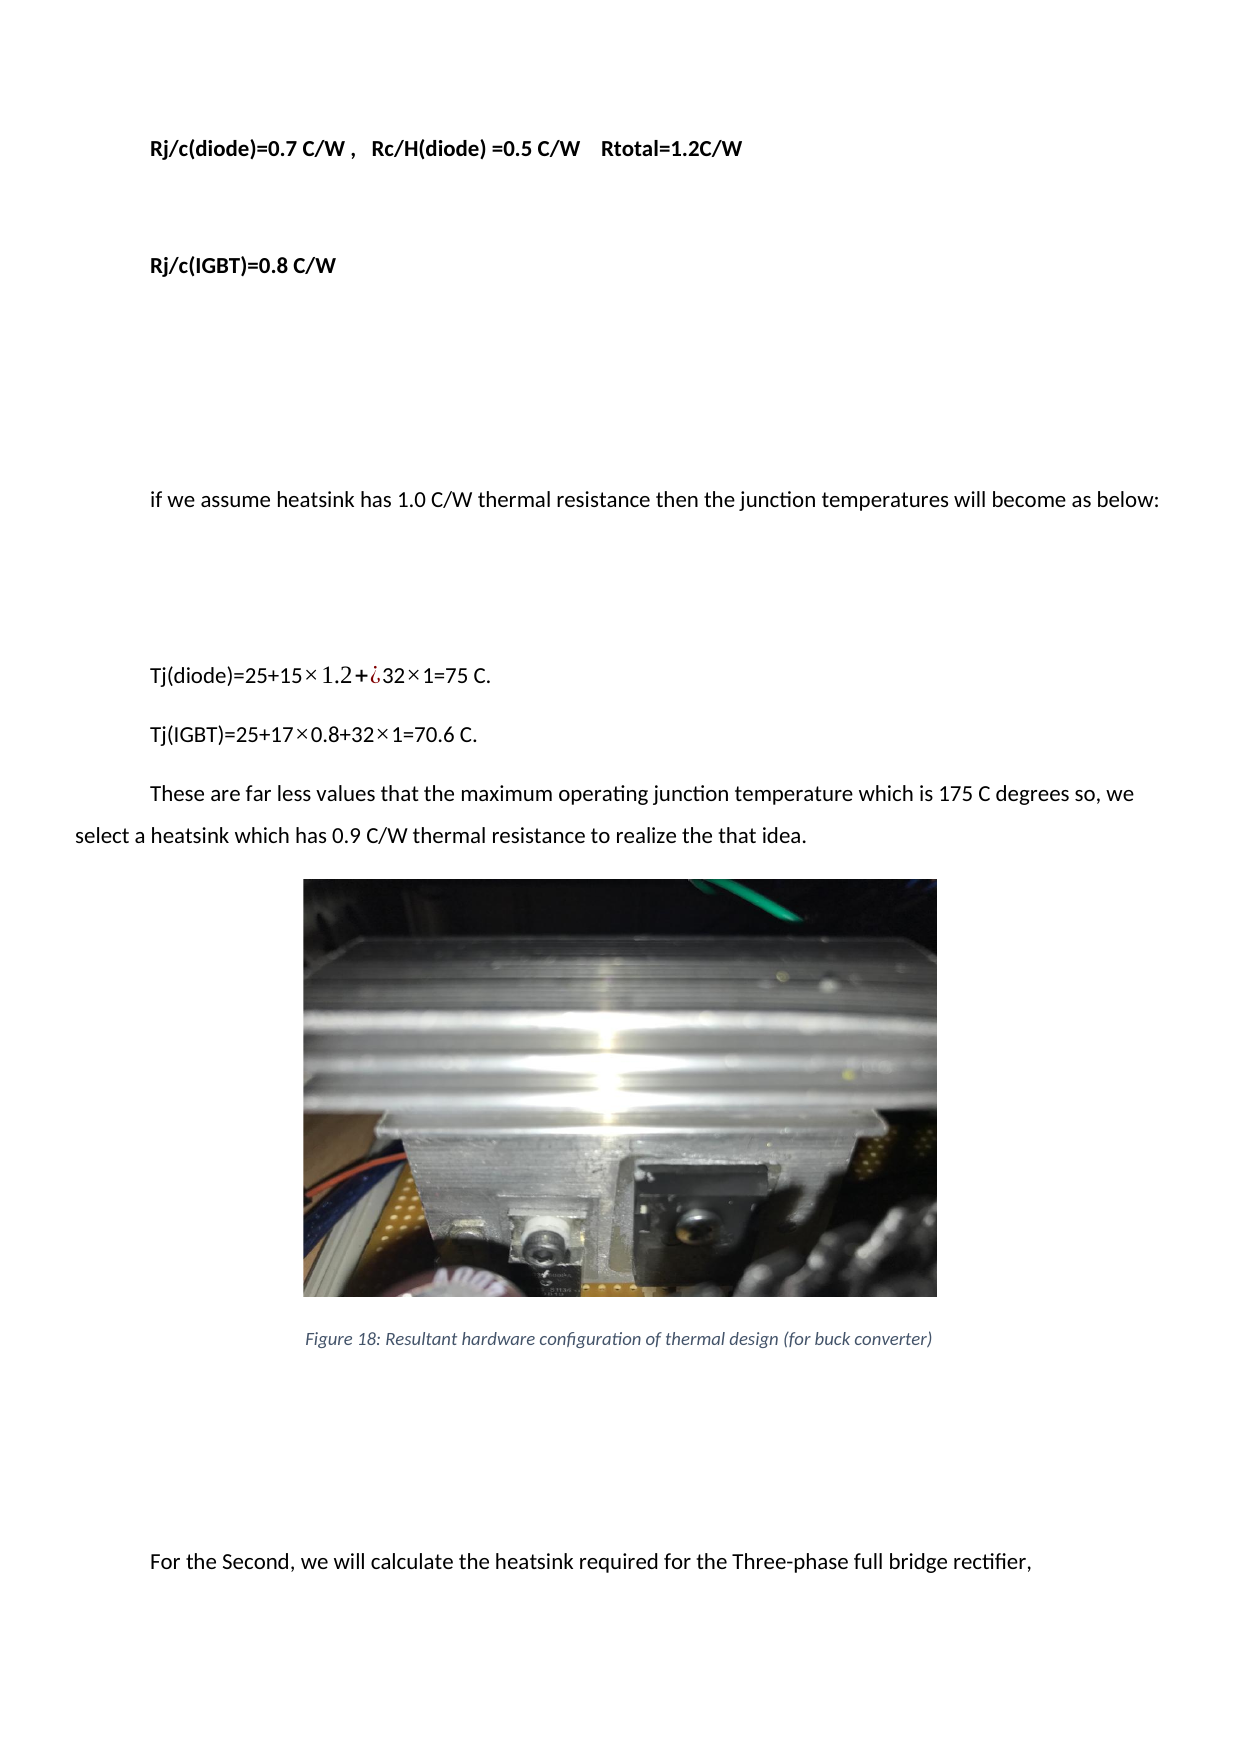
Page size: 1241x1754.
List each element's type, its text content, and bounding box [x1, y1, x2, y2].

text Tj(IGBT)=25+170.8+321=70.6 C. [75, 720, 1165, 748]
text For the Second, we will calculate the heatsink required for the Three-phase full bridge rectifier, [75, 1547, 1165, 1575]
text Rj/c(IGBT)=0.8 C/W [150, 251, 1165, 279]
text Tj(diode)=25+15321=75 C. [75, 661, 1165, 689]
text These are far less values that the maximum operating junction temperature which is 175 C degrees so, we select a heatsink which has 0.9 C/W thermal resistance to realize the that idea. [75, 779, 1165, 849]
picture [303, 879, 937, 1297]
text Figure 18: Resultant hardware configuration of thermal design (for buck converter) [75, 1327, 1165, 1350]
text Rj/c(diode)=0.7 C/W , Rc/H(diode) =0.5 C/W Rtotal=1.2C/W [150, 134, 1165, 162]
text if we assume heatsink has 1.0 C/W thermal resistance then the junction temperatures will become as below: [75, 486, 1165, 513]
